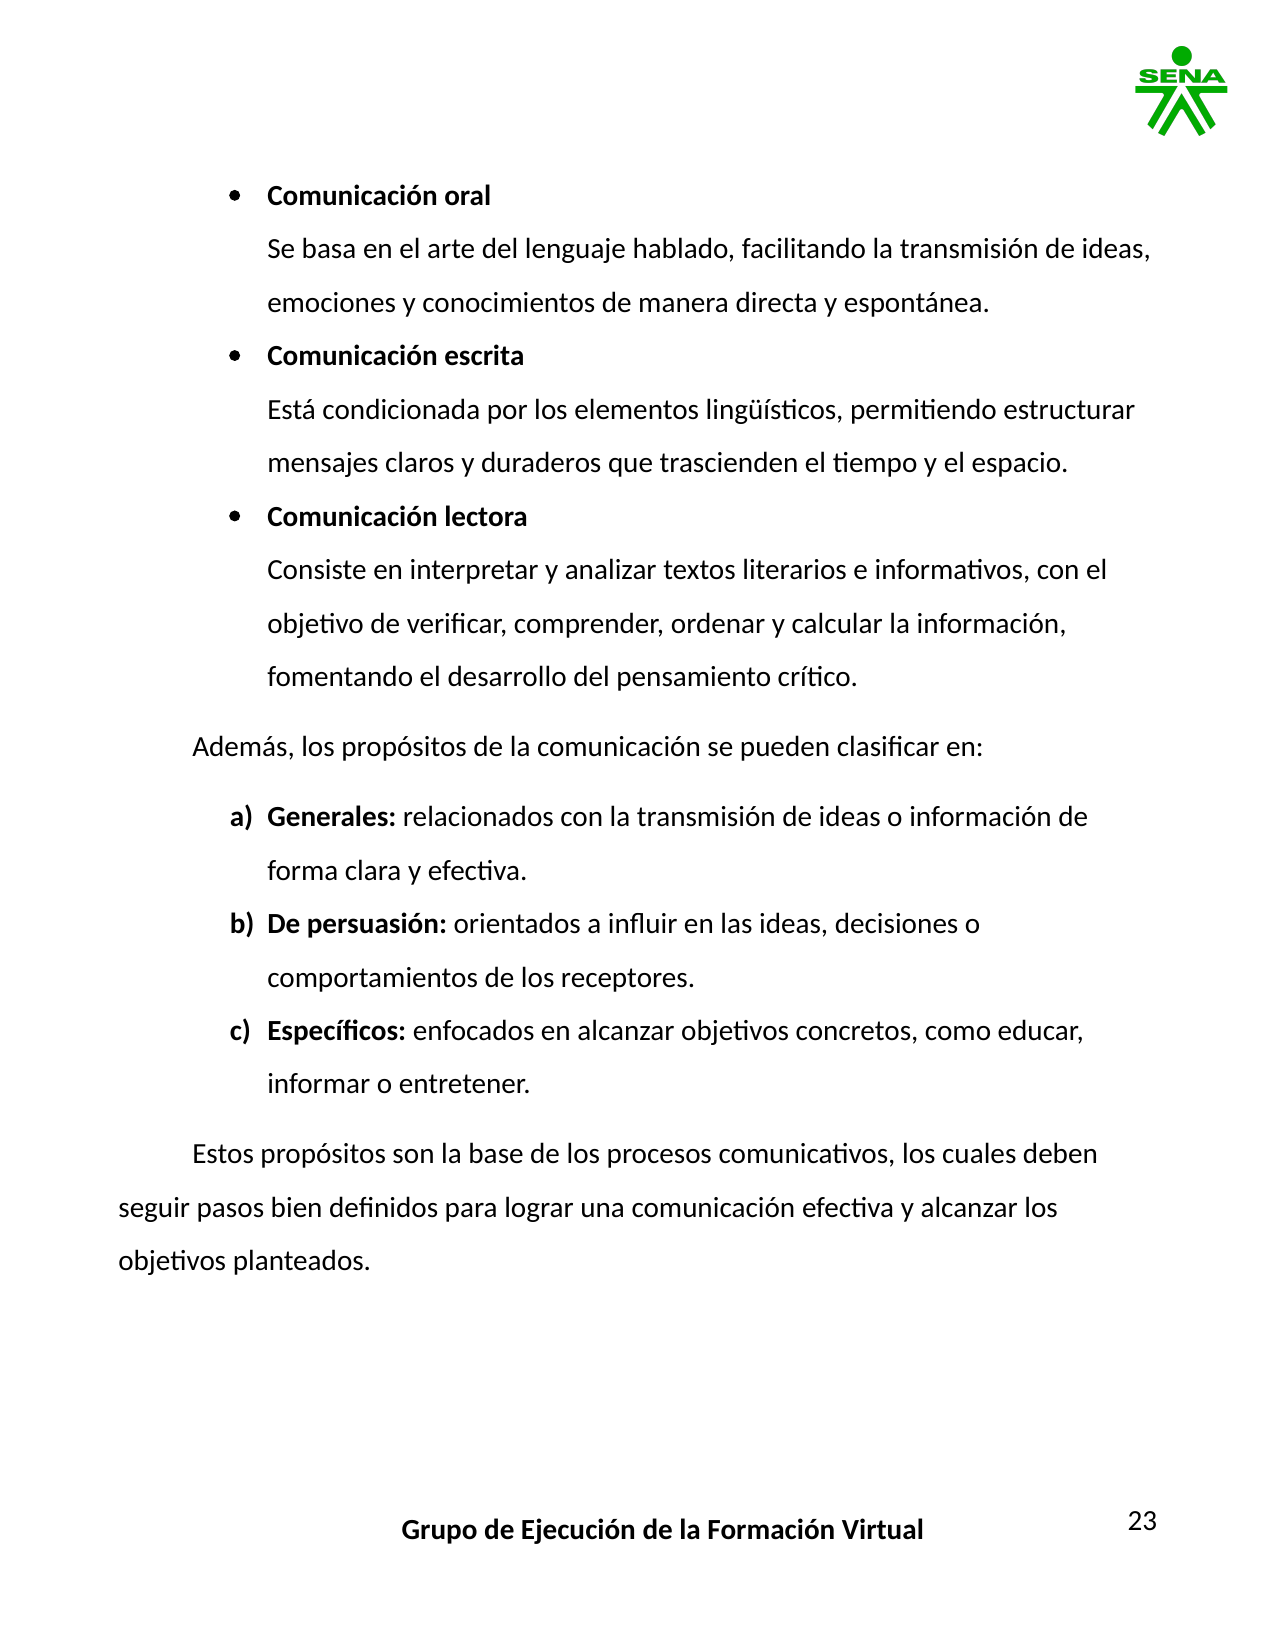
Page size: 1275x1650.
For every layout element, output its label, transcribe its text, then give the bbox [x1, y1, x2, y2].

list Comunicación oral [229, 177, 1157, 213]
list Generales: relacionados con la transmisión de ideas o información de forma clara y efectiva. [229, 798, 1157, 887]
text Estos propósitos son la base de los procesos comunicativos, los cuales deben seguir pasos bien definidos para lograr una comunicación efectiva y alcanzar los objetivos planteados. [118, 1136, 1157, 1278]
picture [1135, 46, 1228, 136]
list Comunicación escrita [229, 337, 1157, 373]
list Consiste en interpretar y analizar textos literarios e informativos, con el objetivo de verificar, comprender, ordenar y calcular la información, fomentando el desarrollo del pensamiento crítico. [267, 551, 1157, 694]
list Comunicación lectora [229, 498, 1157, 533]
list De persuasión: orientados a influir en las ideas, decisiones o comportamientos de los receptores. [229, 905, 1157, 994]
list Específicos: enfocados en alcanzar objetivos concretos, como educar, informar o entretener. [229, 1012, 1157, 1101]
list Está condicionada por los elementos lingüísticos, permitiendo estructurar mensajes claros y duraderos que trascienden el tiempo y el espacio. [267, 391, 1157, 480]
text Además, los propósitos de la comunicación se pueden clasificar en: [118, 728, 1157, 764]
list Se basa en el arte del lenguaje hablado, facilitando la transmisión de ideas, emociones y conocimientos de manera directa y espontánea. [267, 231, 1157, 320]
